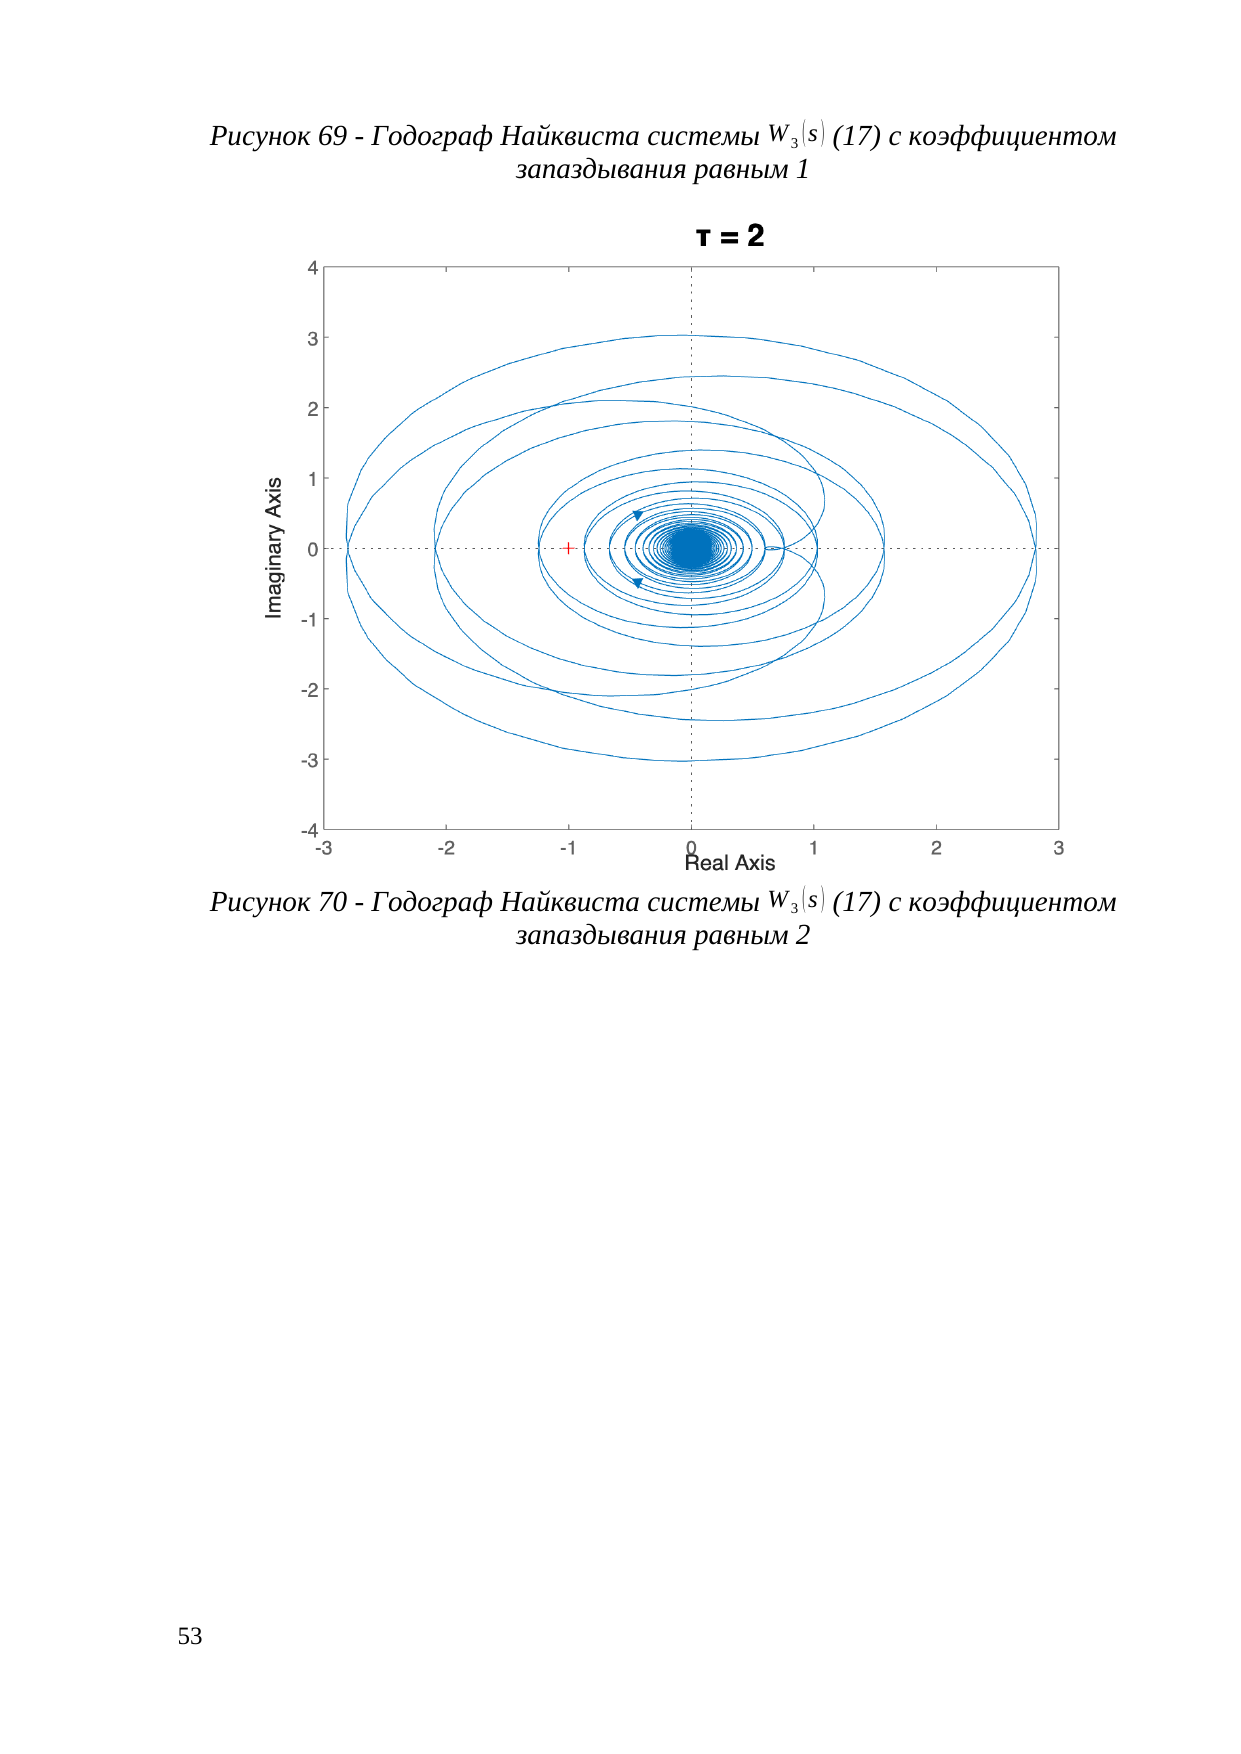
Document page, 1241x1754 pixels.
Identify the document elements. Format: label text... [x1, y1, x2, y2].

text Рисунок 69 - Годограф Найквиста системы (17) с коэффициентом запаздывания равным 1 [177, 118, 1152, 185]
picture [237, 213, 1092, 884]
text Рисунок 70 - Годограф Найквиста системы (17) с коэффициентом запаздывания равным 2 [177, 884, 1152, 951]
